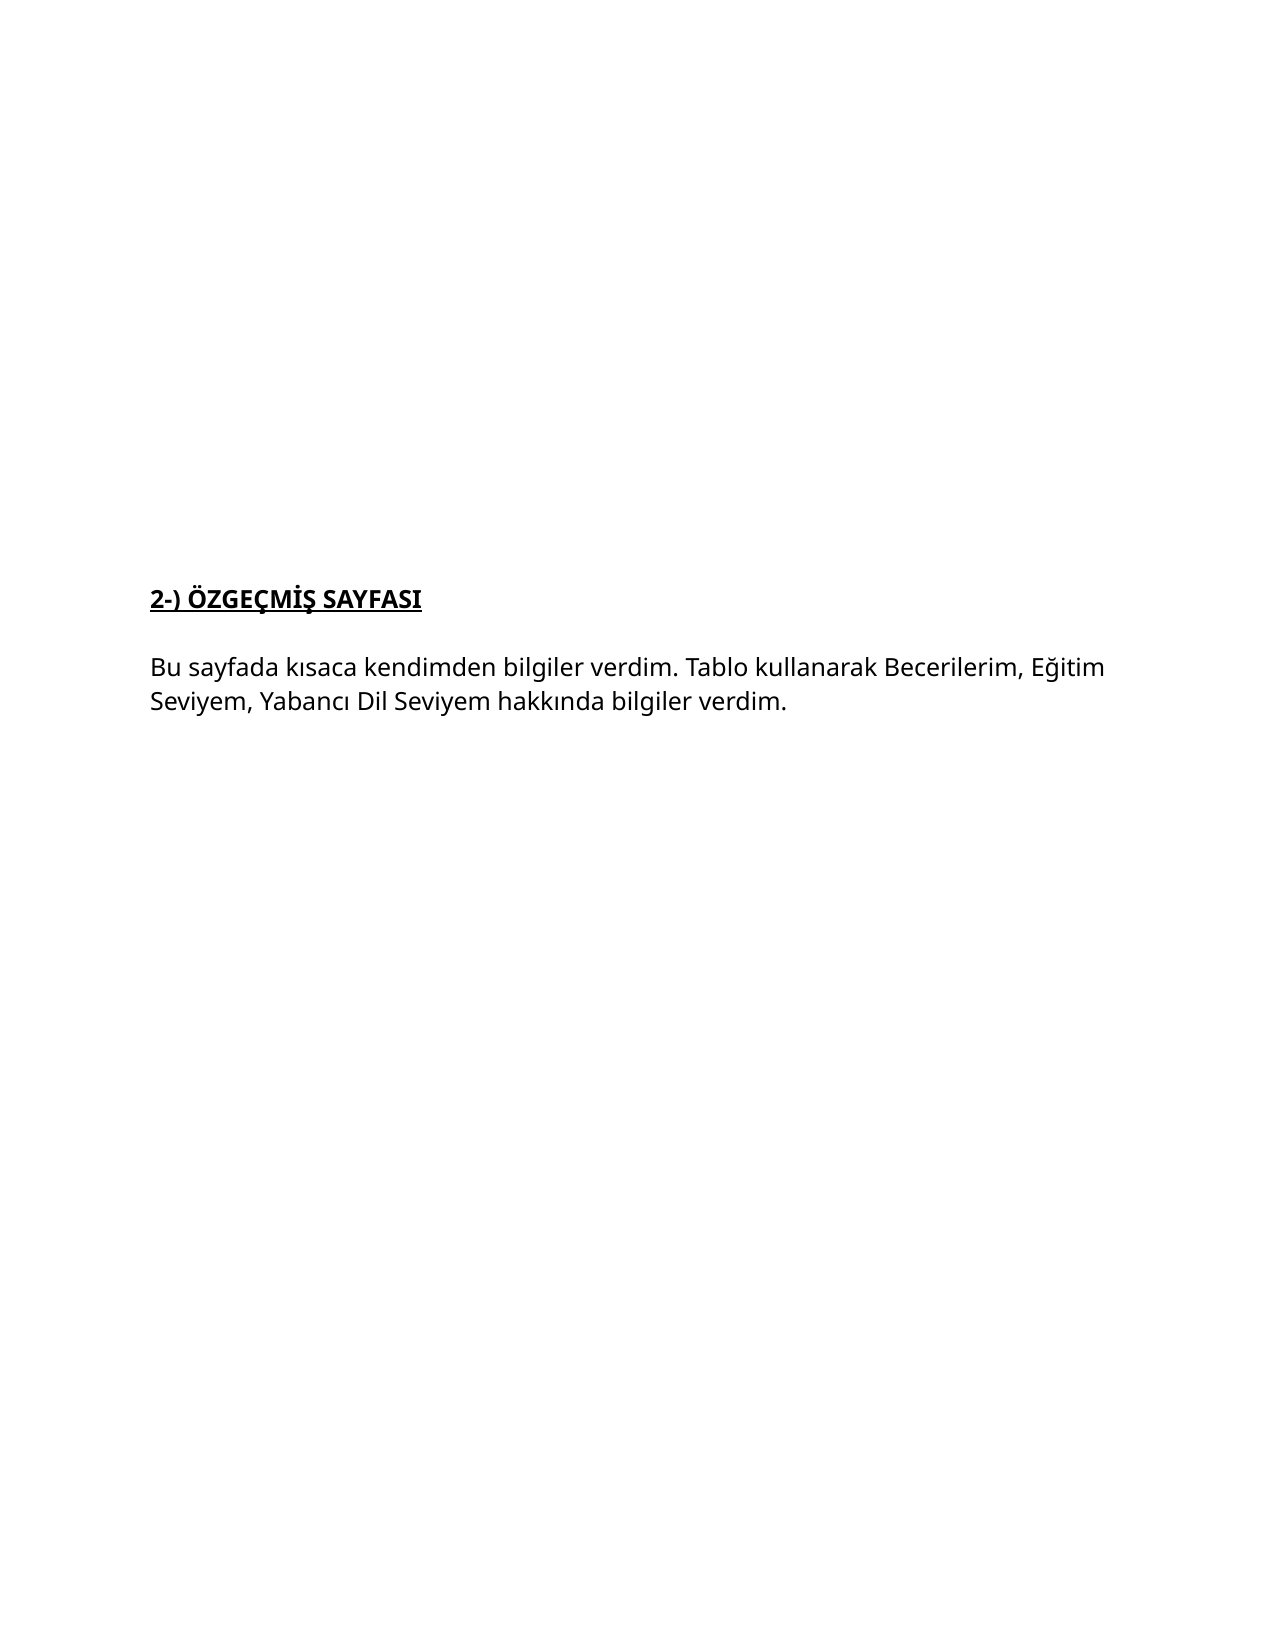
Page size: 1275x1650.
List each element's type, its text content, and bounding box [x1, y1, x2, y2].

text Bu sayfada kısaca kendimden bilgiler verdim. Tablo kullanarak Becerilerim, Eğitim Seviyem, Yabancı Dil Seviyem hakkında bilgiler verdim. [150, 650, 1125, 718]
text 2-) ÖZGEÇMİŞ SAYFASI [150, 582, 1125, 616]
